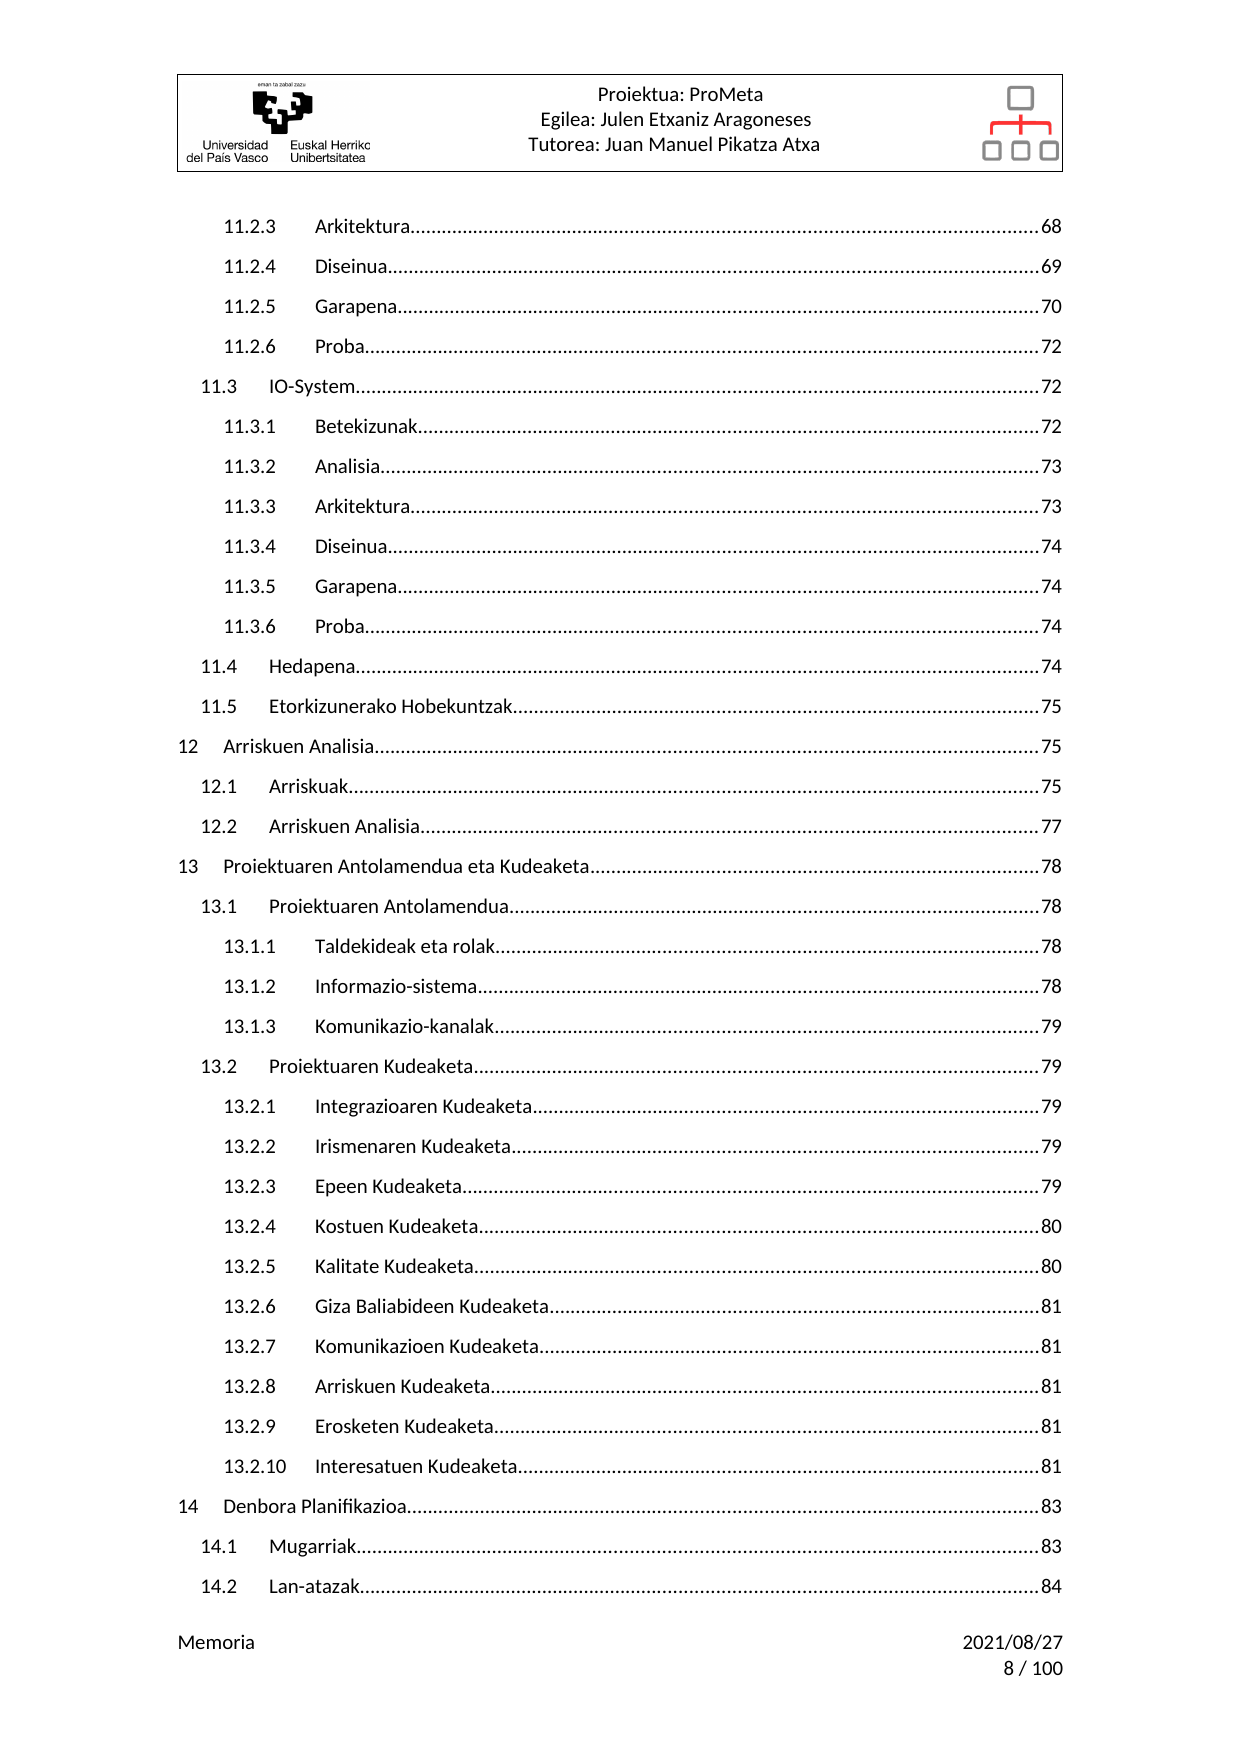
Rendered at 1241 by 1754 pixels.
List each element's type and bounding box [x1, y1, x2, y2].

picture [978, 80, 1060, 162]
picture [182, 81, 370, 162]
